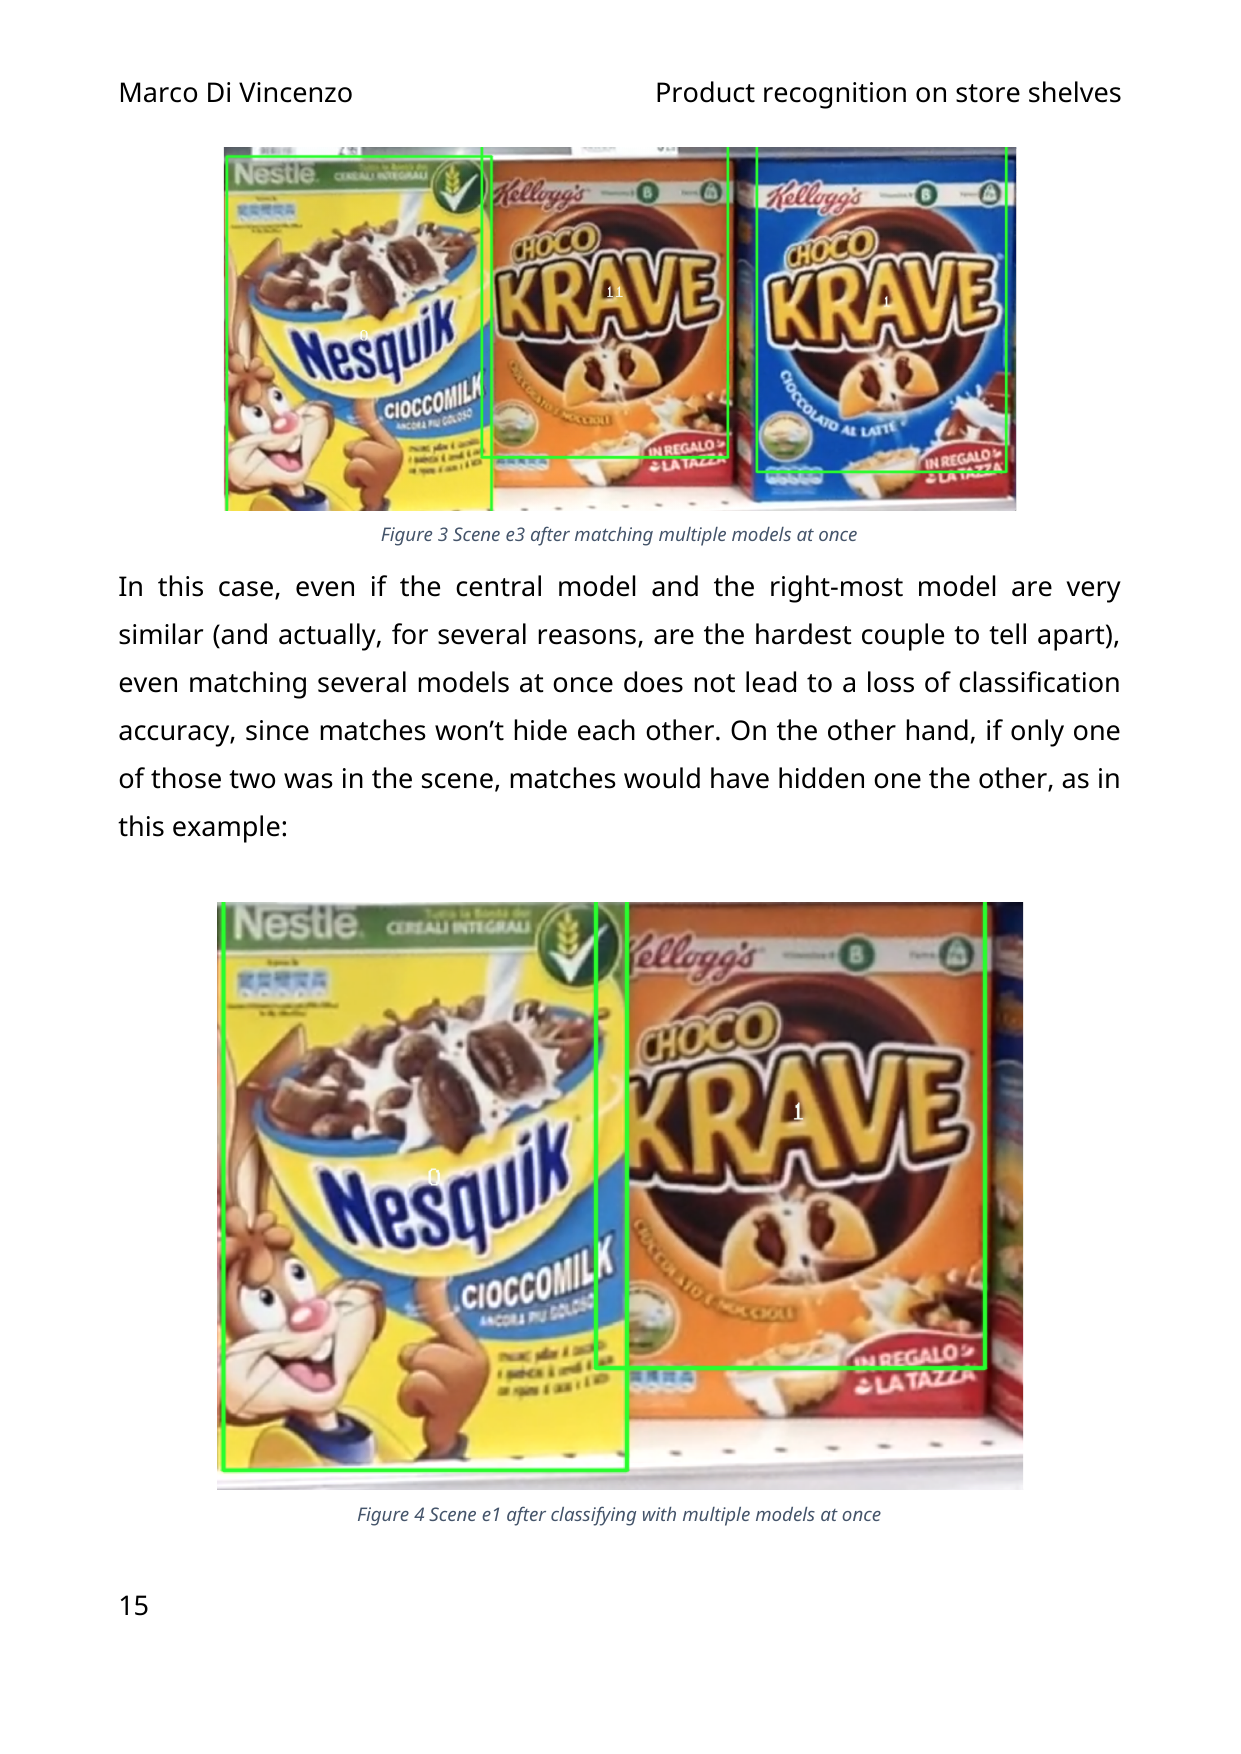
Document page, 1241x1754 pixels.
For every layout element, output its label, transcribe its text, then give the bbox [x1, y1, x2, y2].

text Figure 3 Scene e3 after matching multiple models at once [118, 521, 1122, 547]
picture [223, 147, 1017, 511]
picture [217, 902, 1024, 1490]
text In this case, even if the central model and the right-most model are very similar (and actually, for several reasons, are the hardest couple to tell apart), even matching several models at once does not lead to a loss of classification accuracy, since matches won’t hide each other. On the other hand, if only one of those two was in the scene, matches would have hidden one the other, as in this example: [118, 567, 1122, 844]
text Figure 4 Scene e1 after classifying with multiple models at once [118, 1501, 1122, 1526]
